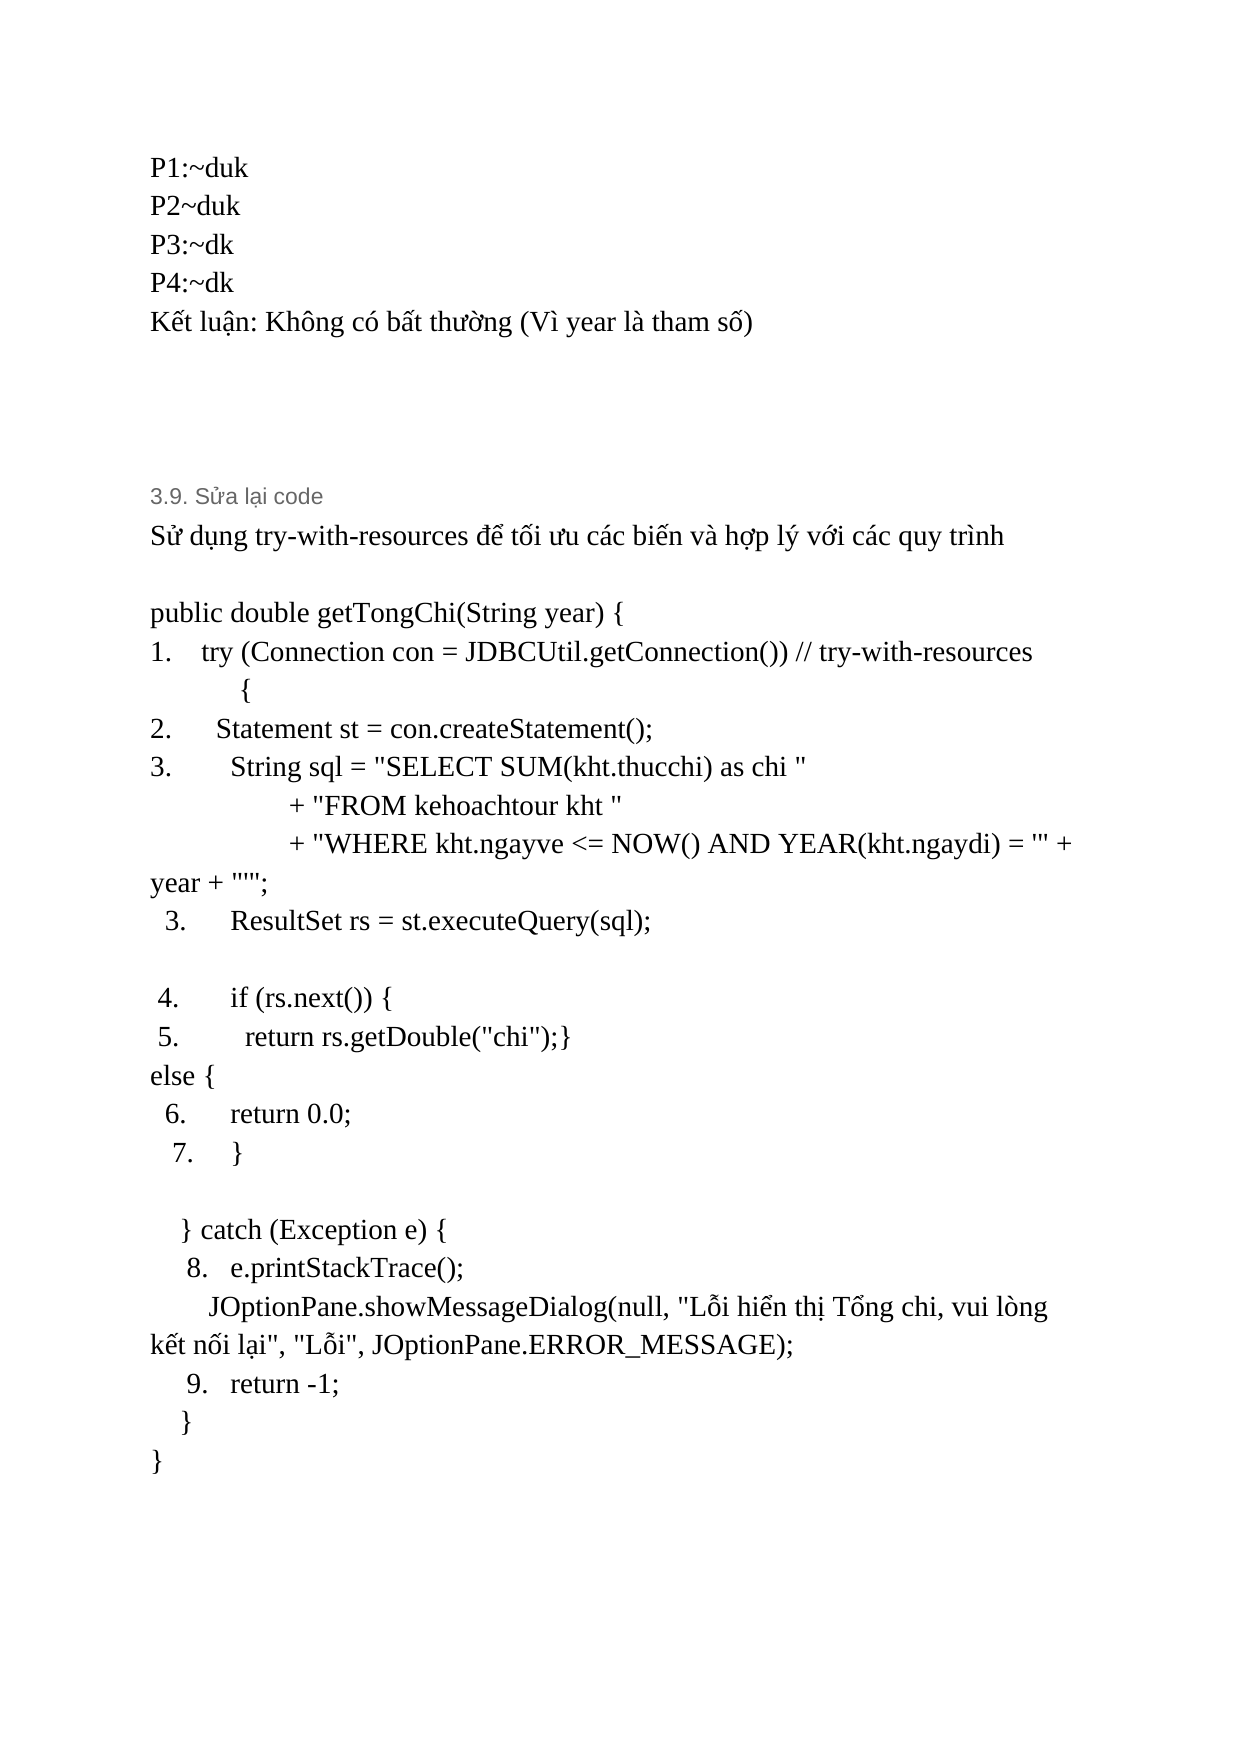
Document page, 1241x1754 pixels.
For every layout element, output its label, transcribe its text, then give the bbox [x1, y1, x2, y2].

text } [150, 1404, 1090, 1438]
text 9. return -1; [150, 1366, 1090, 1399]
text } catch (Exception e) { [150, 1212, 1090, 1245]
text } [150, 1443, 1090, 1477]
text + "WHERE kht.ngayve <= NOW() AND YEAR(kht.ngaydi) = '" + year + "'"; [150, 826, 1090, 898]
text 3. ResultSet rs = st.executeQuery(sql); [150, 903, 1090, 937]
text JOptionPane.showMessageDialog(null, "Lỗi hiển thị Tổng chi, vui lòng kết nối lại", "Lỗi", JOptionPane.ERROR_MESSAGE); [150, 1289, 1090, 1361]
text + "FROM kehoachtour kht " [150, 788, 1090, 821]
text P2~duk [150, 188, 1090, 222]
text 1. try (Connection con = JDBCUtil.getConnection()) // try-with-resources [150, 634, 1090, 667]
text 2. Statement st = con.createStatement(); [150, 711, 1090, 744]
text P1:~duk [150, 150, 1090, 183]
text public double getTongChi(String year) { [150, 595, 1090, 629]
text P3:~dk [150, 227, 1090, 261]
text 5. return rs.getDouble("chi");} [150, 1019, 1090, 1053]
text P4:~dk [150, 266, 1090, 299]
text { [150, 672, 1090, 706]
text 4. if (rs.next()) { [150, 981, 1090, 1014]
text 8. e.printStackTrace(); [150, 1250, 1090, 1284]
text Sử dụng try-with-resources để tối ưu các biến và hợp lý với các quy trình [150, 518, 1090, 552]
text 3. String sql = "SELECT SUM(kht.thucchi) as chi " [150, 749, 1090, 783]
text 7. } [150, 1135, 1090, 1168]
text else { [150, 1058, 1090, 1091]
text 6. return 0.0; [150, 1096, 1090, 1130]
subtitle 3.9. Sửa lại code [150, 483, 1090, 510]
text Kết luận: Không có bất thường (Vì year là tham số) [150, 304, 1090, 338]
